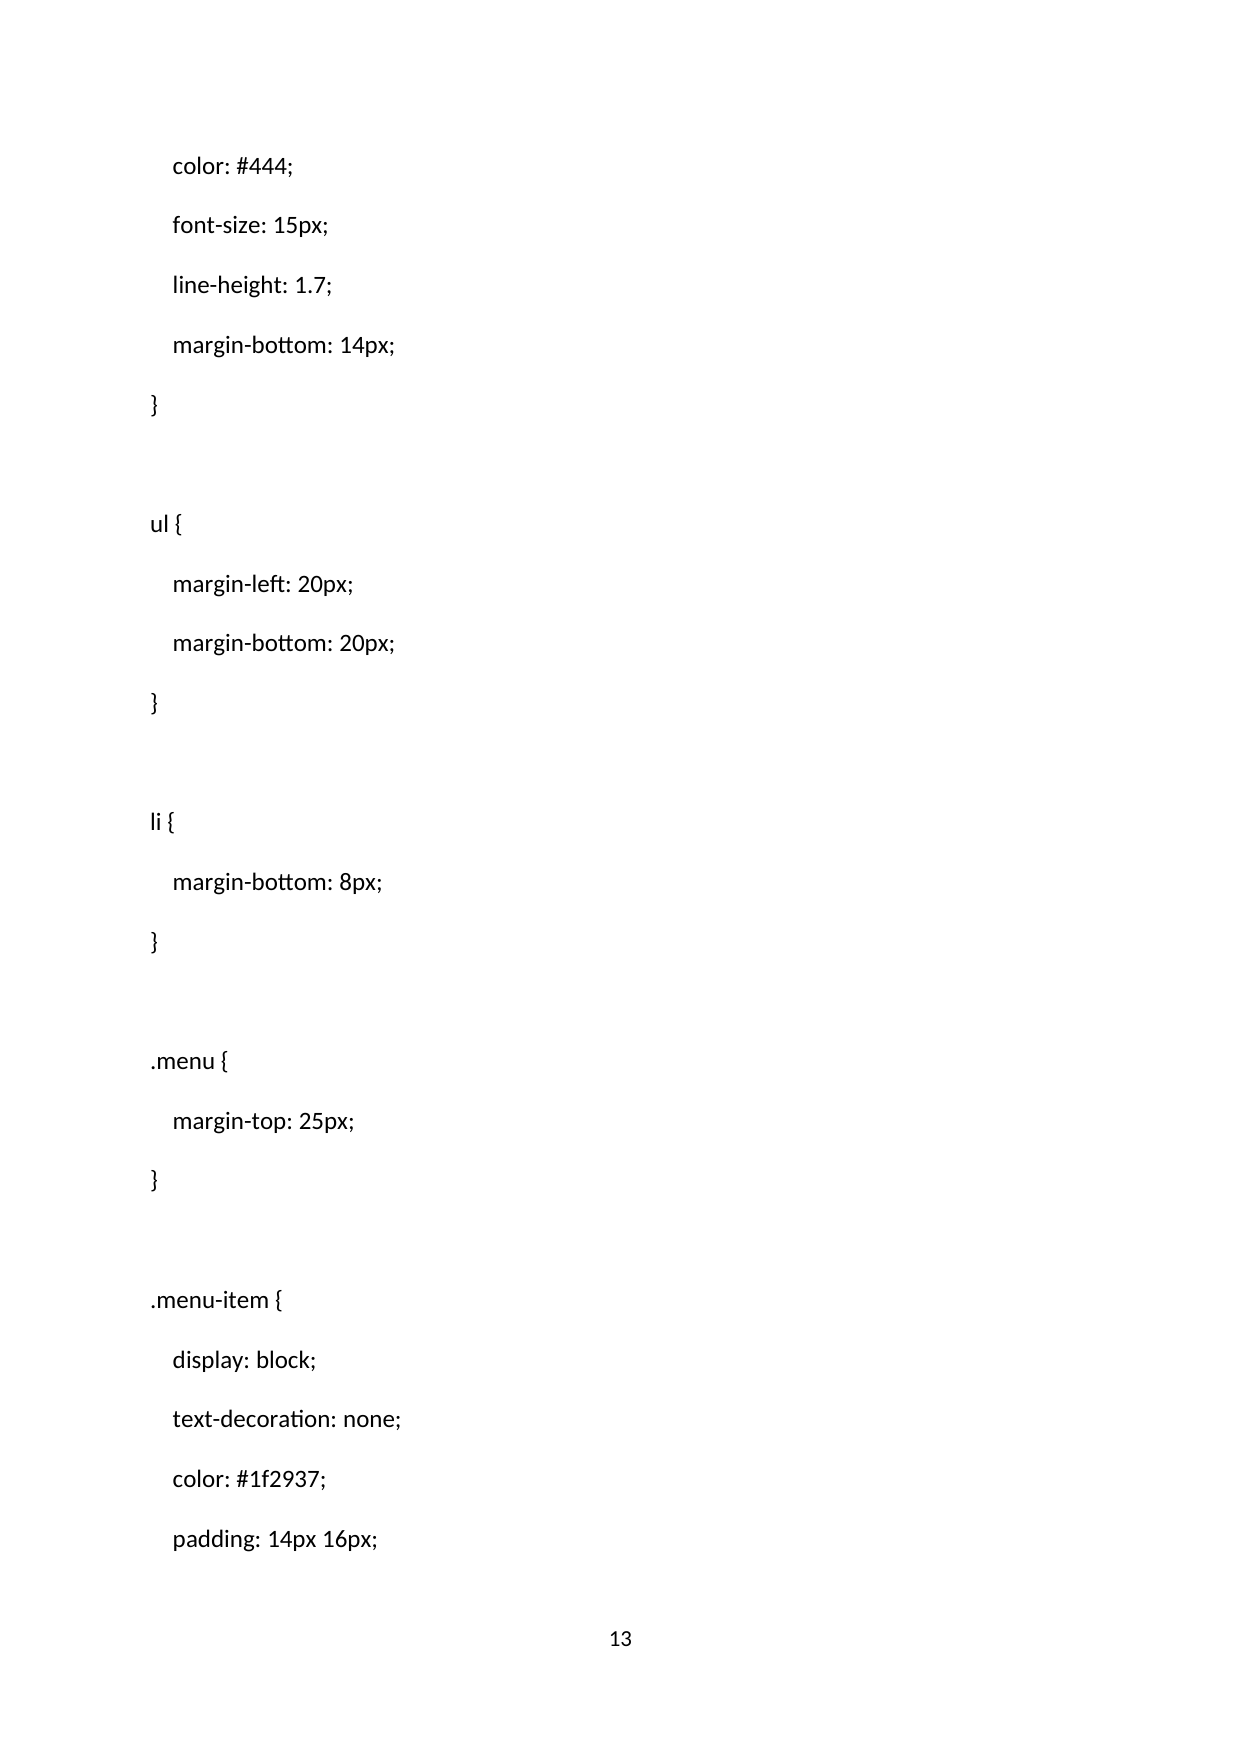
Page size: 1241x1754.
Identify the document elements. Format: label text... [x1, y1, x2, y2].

text margin-bottom: 20px; [150, 627, 1090, 658]
text line-height: 1.7; [150, 269, 1090, 300]
text font-size: 15px; [150, 210, 1090, 240]
text text-decoration: none; [150, 1403, 1090, 1434]
text .menu { [150, 1045, 1090, 1076]
text margin-bottom: 8px; [150, 866, 1090, 897]
text } [150, 389, 1090, 419]
text } [150, 926, 1090, 956]
text ul { [150, 508, 1090, 539]
text display: block; [150, 1344, 1090, 1374]
text } [150, 1165, 1090, 1195]
text padding: 14px 16px; [150, 1523, 1090, 1553]
text .menu-item { [150, 1284, 1090, 1314]
text margin-left: 20px; [150, 568, 1090, 598]
text } [150, 687, 1090, 718]
text margin-top: 25px; [150, 1105, 1090, 1136]
text margin-bottom: 14px; [150, 329, 1090, 359]
text li { [150, 807, 1090, 837]
text color: #1f2937; [150, 1463, 1090, 1494]
text color: #444; [150, 150, 1090, 181]
